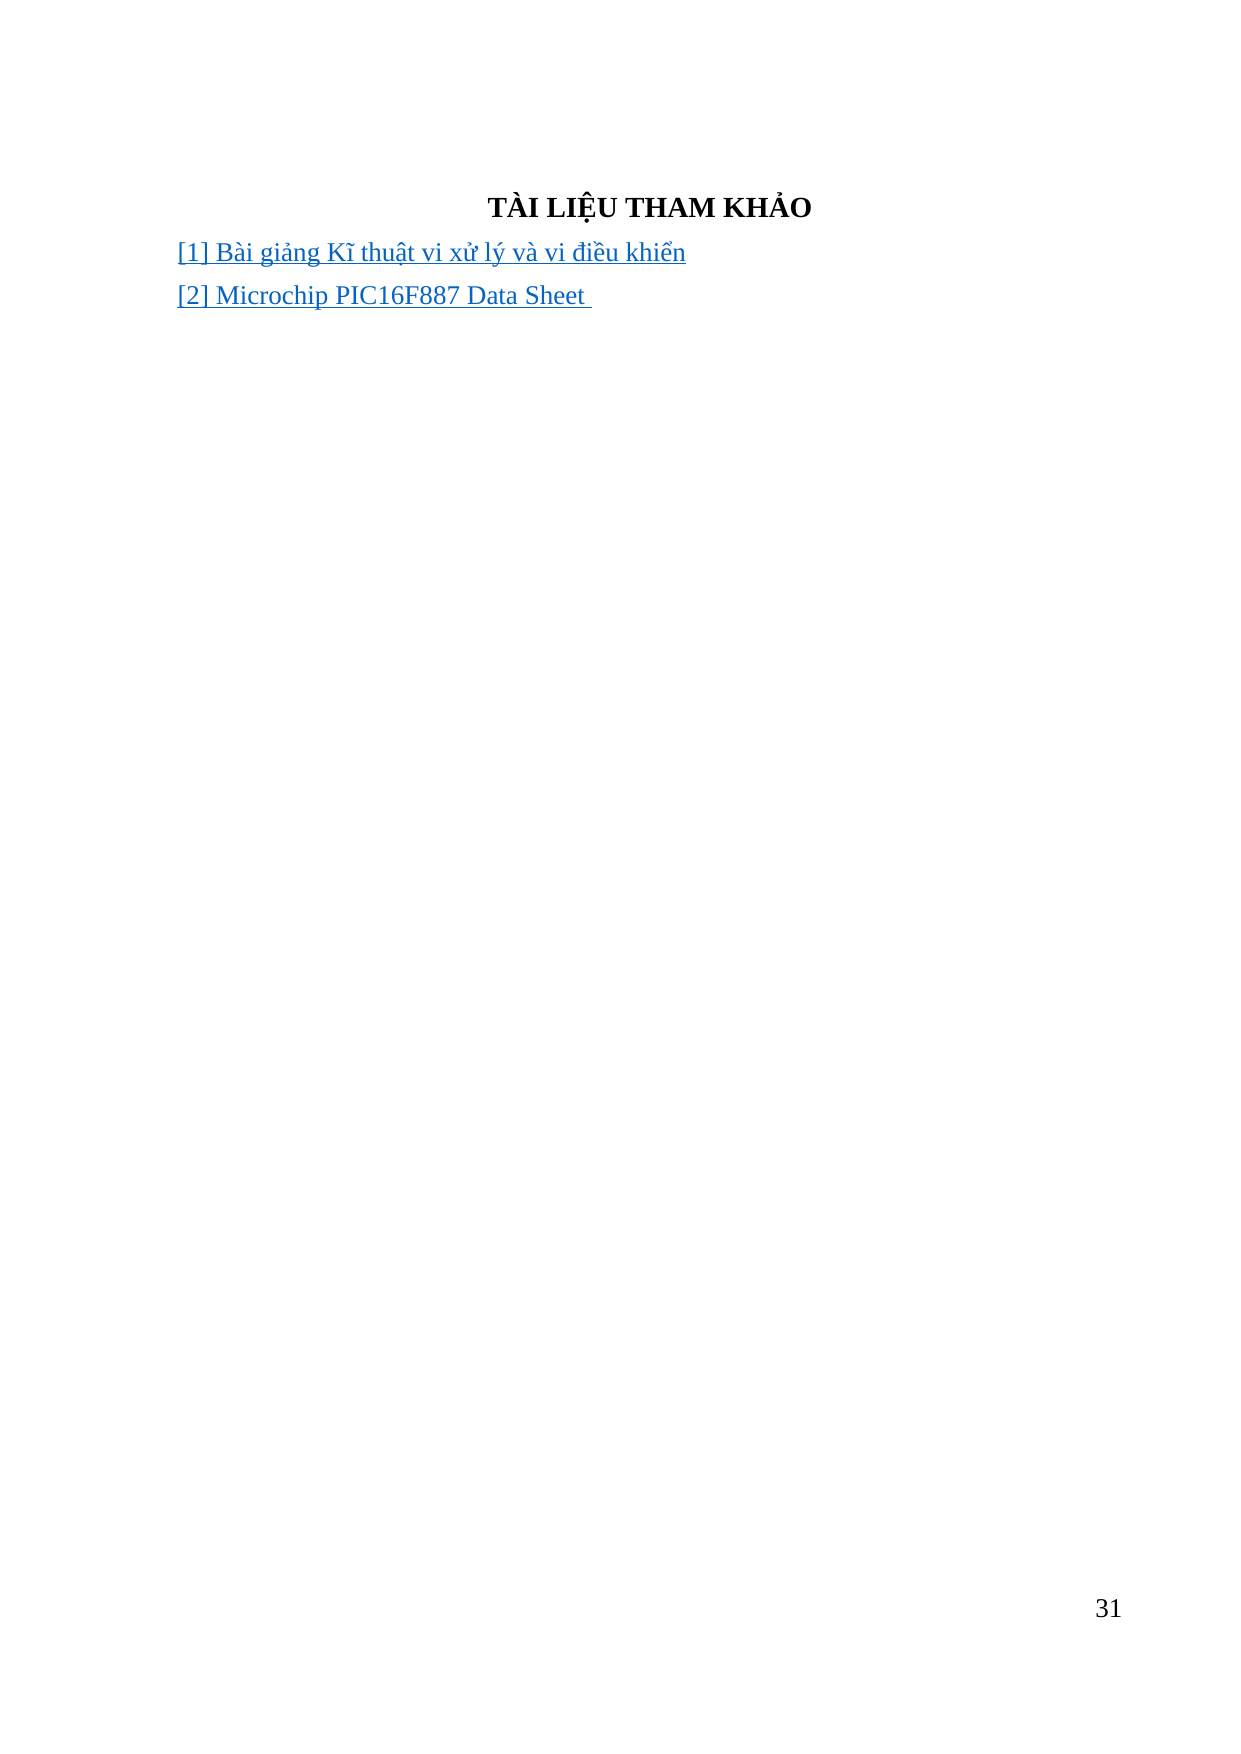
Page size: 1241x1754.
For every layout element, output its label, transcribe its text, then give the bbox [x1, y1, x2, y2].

text [2] Microchip PIC16F887 Data Sheet [177, 279, 1122, 311]
text [1] Bài giảng Kĩ thuật vi xử lý và vi điều khiển [177, 236, 1122, 267]
subtitle TÀI LIỆU THAM KHẢO [177, 190, 1122, 223]
